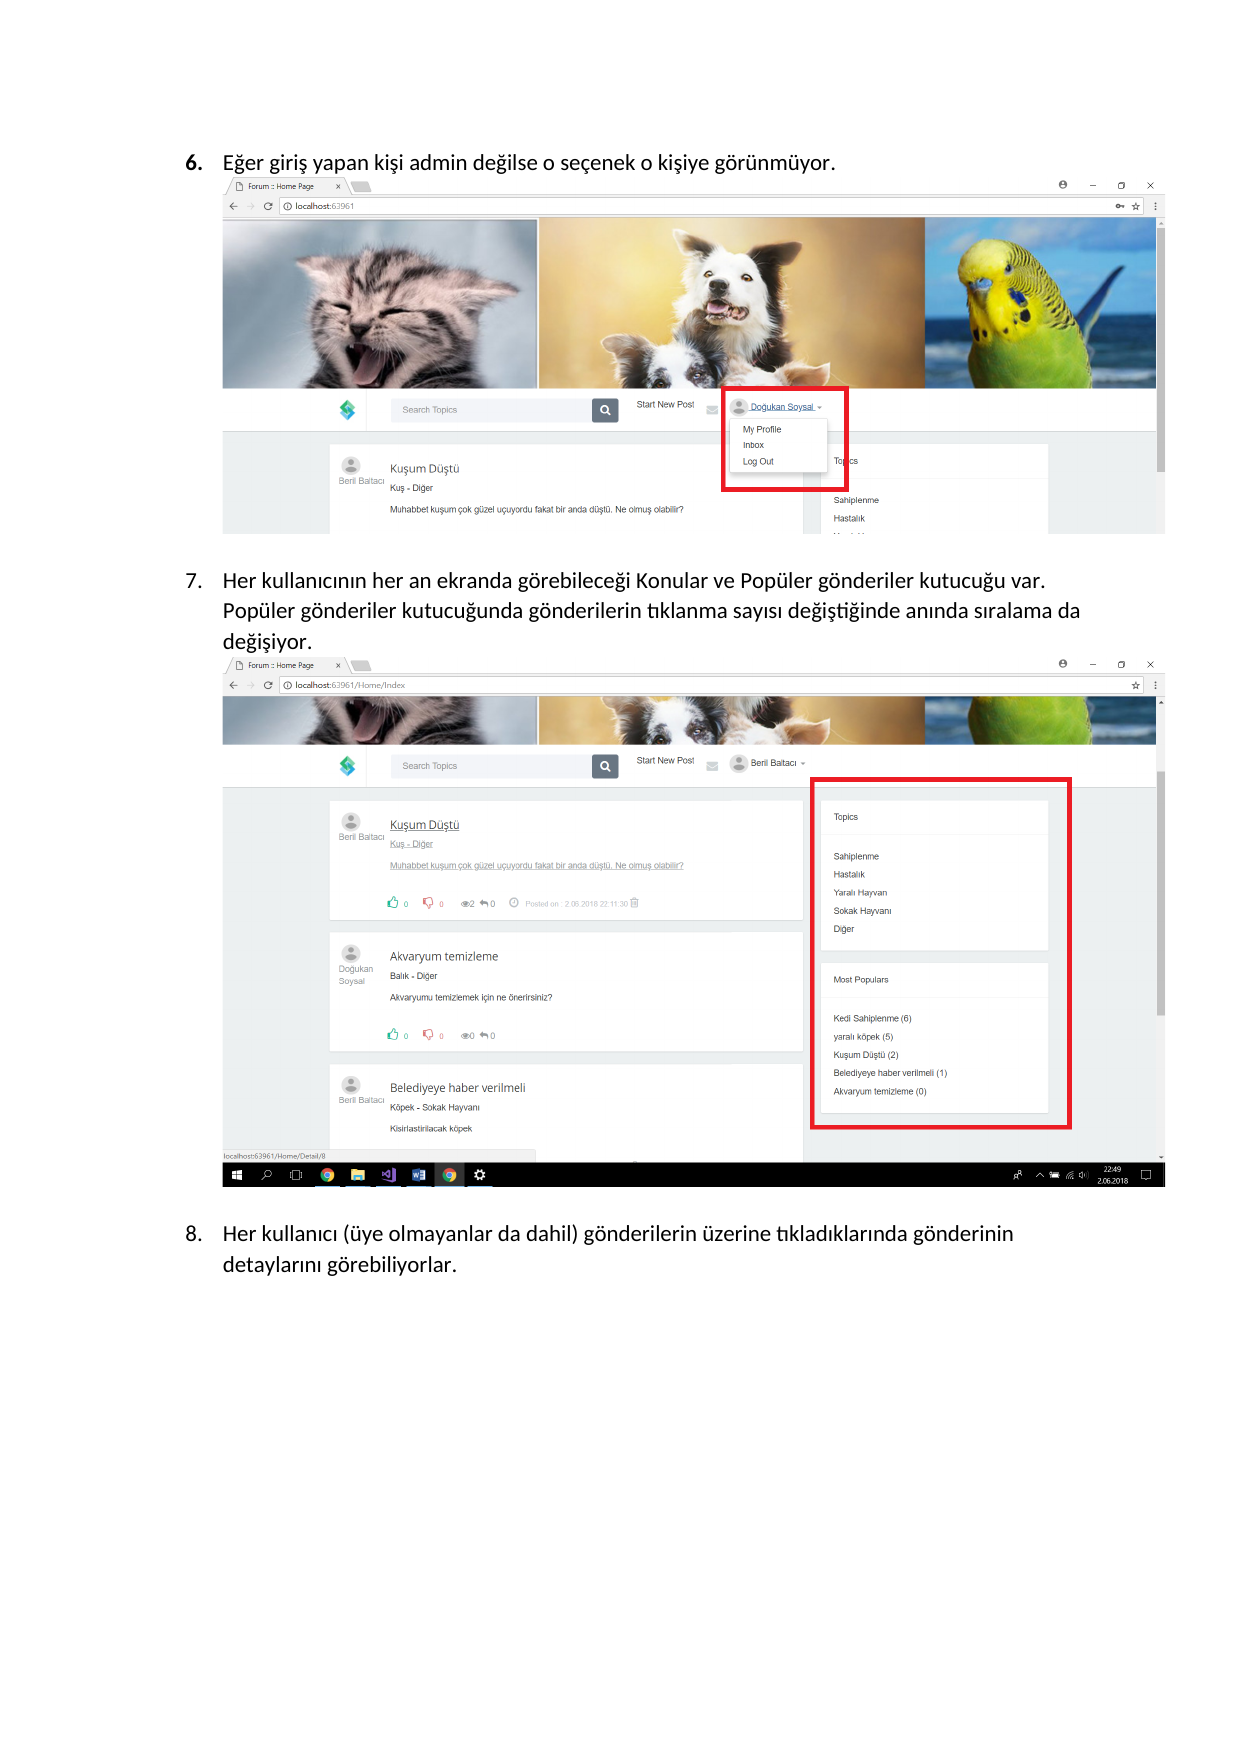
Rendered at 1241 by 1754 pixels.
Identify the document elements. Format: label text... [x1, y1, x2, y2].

picture [222, 657, 1166, 1187]
list Her kullanıcının her an ekranda görebileceği Konular ve Popüler gönderiler kutucuğu var. Popüler gönderiler kutucuğunda gönderilerin tıklanma sayısı değiştiğinde anında sıralama da değişiyor. [185, 566, 1093, 655]
list Eğer giriş yapan kişi admin değilse o seçenek o kişiye görünmüyor. [185, 148, 1093, 176]
picture [222, 177, 1166, 534]
list Her kullanıcı (üye olmayanlar da dahil) gönderilerin üzerine tıkladıklarında gönderinin detaylarını görebiliyorlar. [185, 1219, 1093, 1278]
